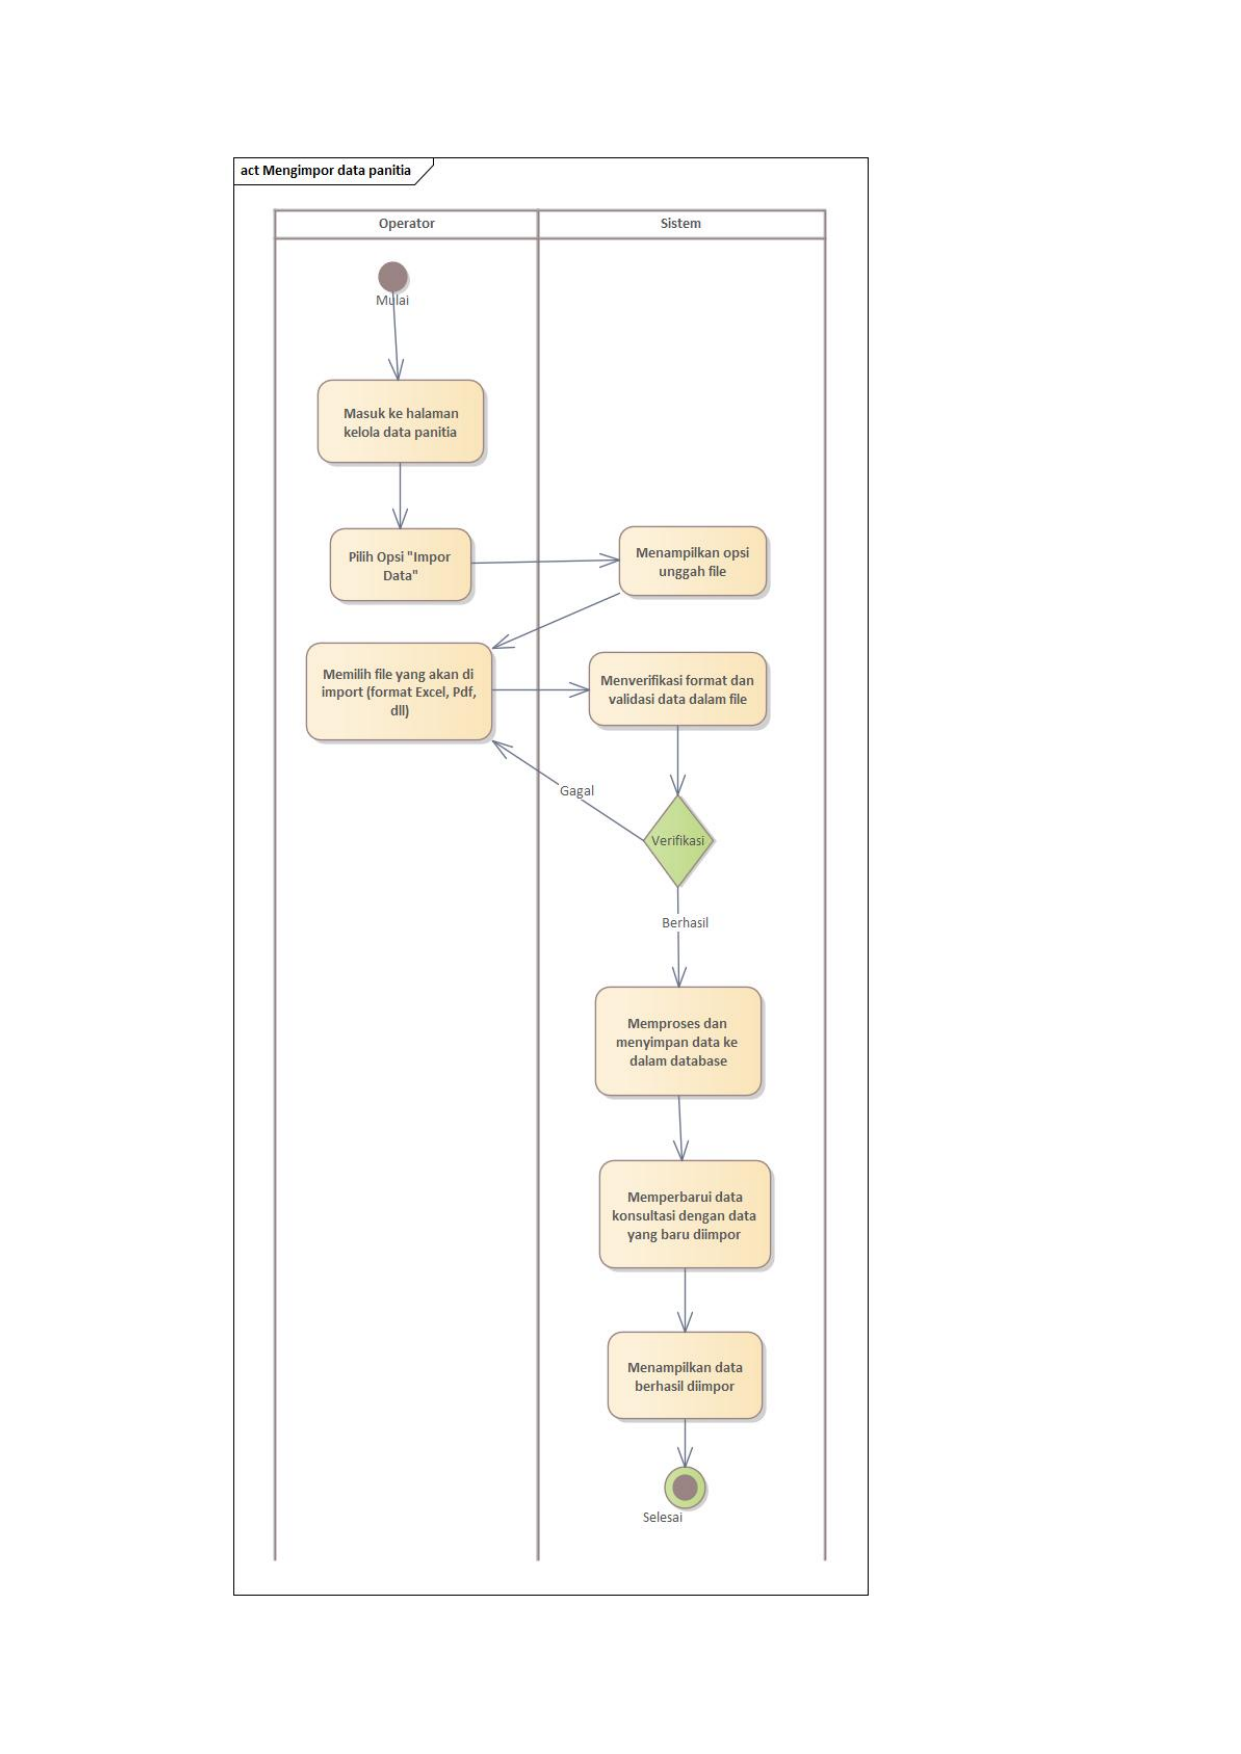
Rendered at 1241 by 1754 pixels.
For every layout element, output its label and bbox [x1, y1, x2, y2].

picture [225, 150, 877, 1604]
